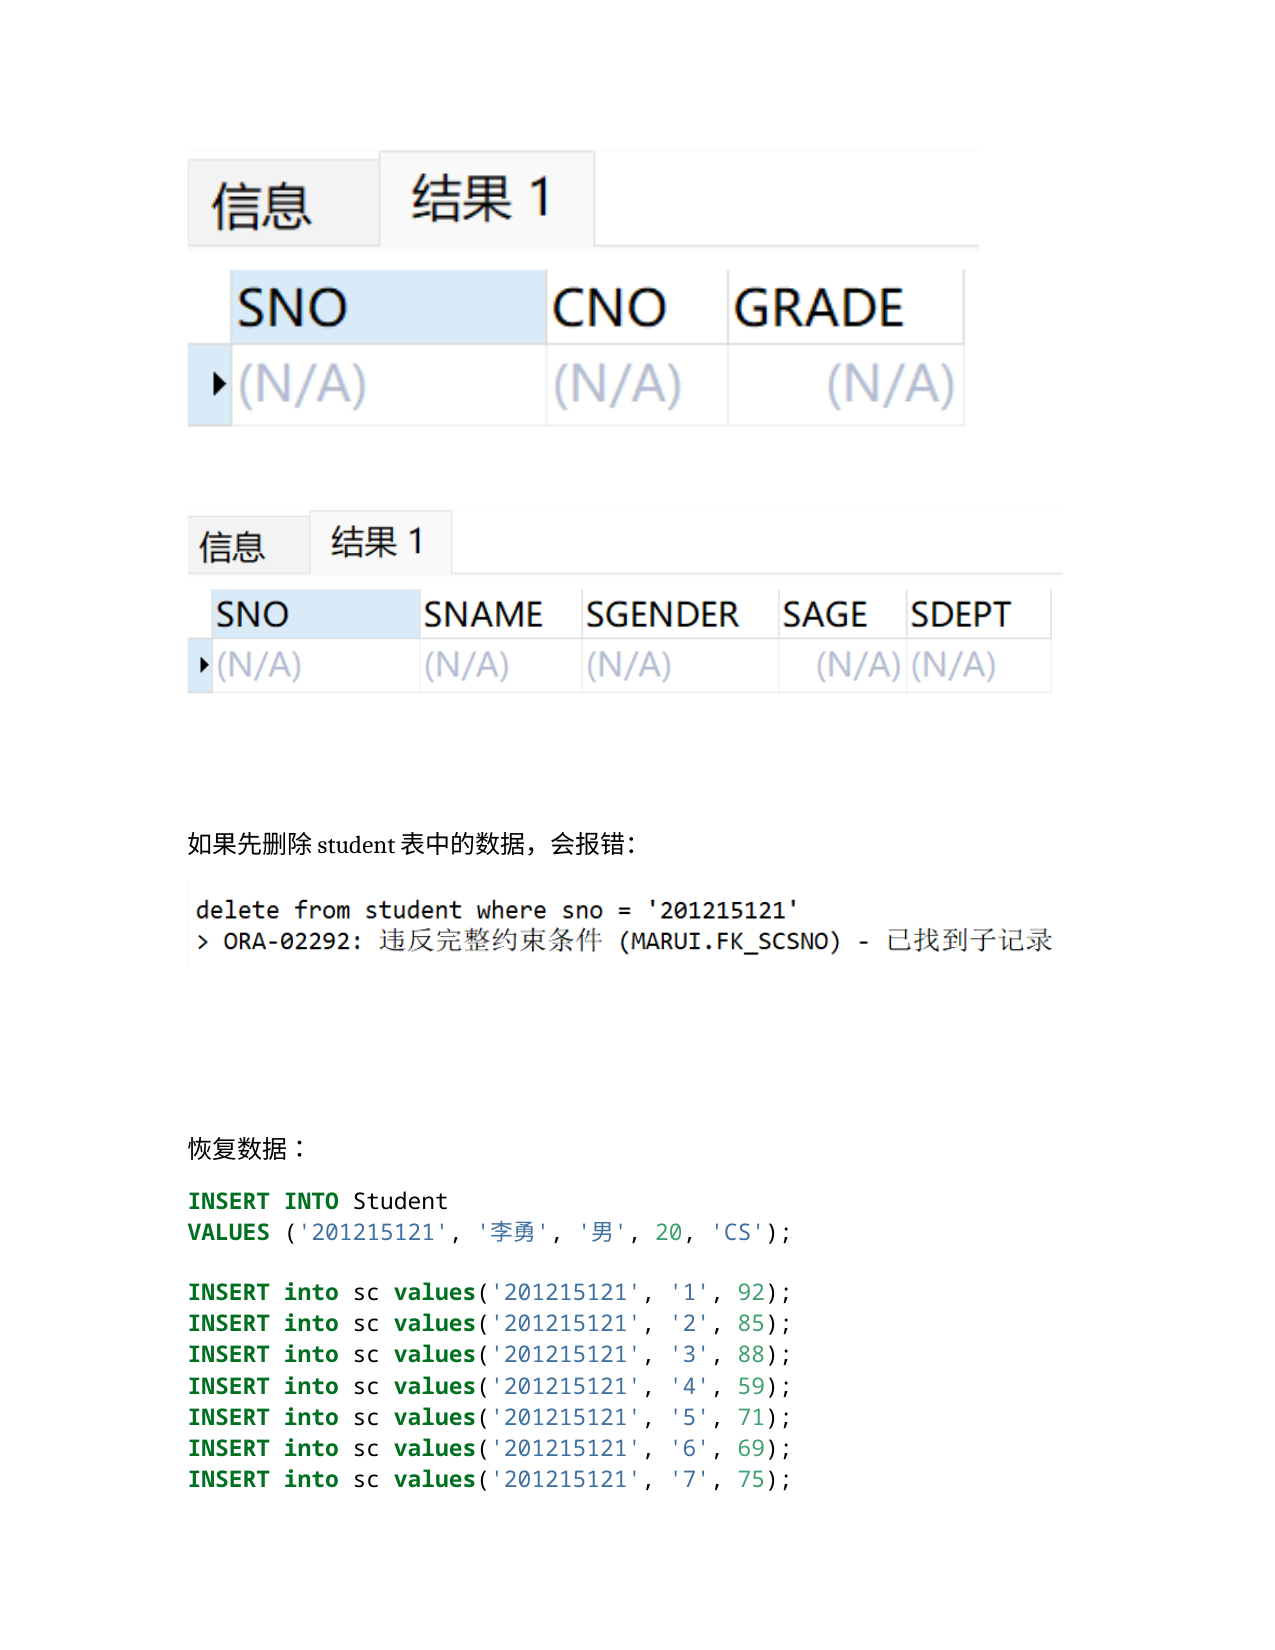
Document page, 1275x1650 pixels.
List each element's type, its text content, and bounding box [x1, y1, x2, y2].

text 恢复数据： [187, 1132, 1087, 1166]
text 如果先删除student表中的数据，会报错： [187, 825, 1087, 861]
picture [187, 510, 1063, 710]
picture [187, 880, 1063, 969]
text INSERT INTO Student VALUES ('201215121', '李勇', '男', 20, 'CS'); INSERT into sc values('201215121', '1', 92); INSERT into sc values('201215121', '2', 85); INSERT into sc values('201215121', '3', 88); INSERT into sc values('201215121', '4', 59); INSERT into sc values('201215121', '5', 71); INSERT into sc values('201215121', '6', 69); INSERT into sc values('201215121', '7', 75); [187, 1185, 1087, 1495]
picture [187, 150, 980, 448]
